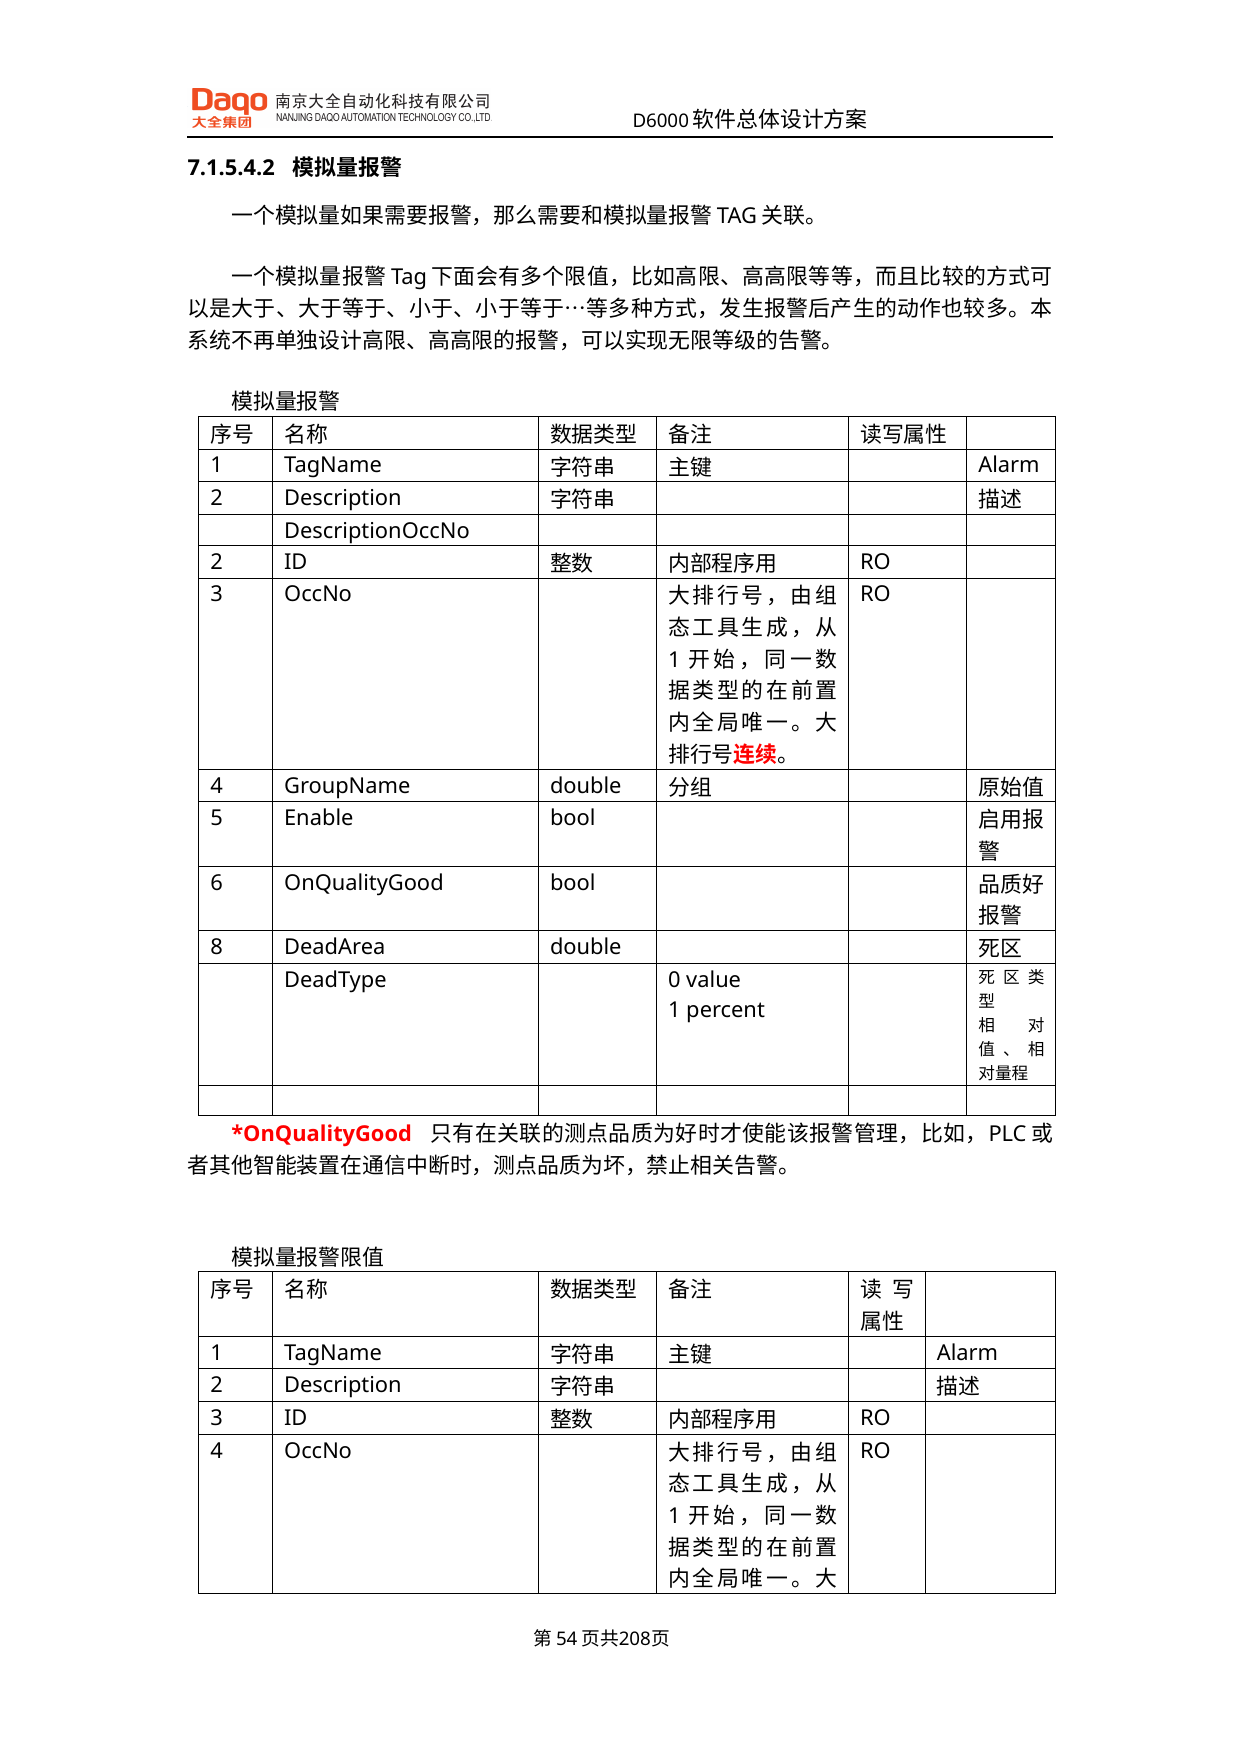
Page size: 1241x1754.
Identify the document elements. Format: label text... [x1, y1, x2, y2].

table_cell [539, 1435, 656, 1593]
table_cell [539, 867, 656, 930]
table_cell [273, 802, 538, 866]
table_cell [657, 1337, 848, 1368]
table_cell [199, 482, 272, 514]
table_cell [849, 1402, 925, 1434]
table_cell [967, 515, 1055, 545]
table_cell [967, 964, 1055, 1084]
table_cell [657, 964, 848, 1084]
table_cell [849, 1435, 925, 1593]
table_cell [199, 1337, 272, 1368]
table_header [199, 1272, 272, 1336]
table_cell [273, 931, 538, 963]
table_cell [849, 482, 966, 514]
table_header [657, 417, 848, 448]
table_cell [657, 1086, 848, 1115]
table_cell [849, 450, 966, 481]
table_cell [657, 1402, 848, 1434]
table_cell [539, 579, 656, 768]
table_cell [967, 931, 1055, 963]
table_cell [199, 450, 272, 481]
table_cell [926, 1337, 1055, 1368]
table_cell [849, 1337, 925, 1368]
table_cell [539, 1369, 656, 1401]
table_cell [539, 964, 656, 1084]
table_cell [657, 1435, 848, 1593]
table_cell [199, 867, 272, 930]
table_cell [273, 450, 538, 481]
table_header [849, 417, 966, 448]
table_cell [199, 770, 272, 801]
text 模拟量报警 [187, 384, 1053, 416]
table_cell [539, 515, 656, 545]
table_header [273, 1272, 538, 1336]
text 一个模拟量报警Tag下面会有多个限值，比如高限、高高限等等，而且比较的方式可以是大于、大于等于、小于、小于等于…等多种方式，发生报警后产生的动作也较多。本系统不再单独设计高限、高高限的报警，可以实现无限等级的告警。 [187, 259, 1053, 354]
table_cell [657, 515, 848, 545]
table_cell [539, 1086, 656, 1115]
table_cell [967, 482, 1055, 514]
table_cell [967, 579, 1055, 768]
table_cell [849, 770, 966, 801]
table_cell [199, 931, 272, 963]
subtitle 模拟量报警 [187, 150, 1053, 182]
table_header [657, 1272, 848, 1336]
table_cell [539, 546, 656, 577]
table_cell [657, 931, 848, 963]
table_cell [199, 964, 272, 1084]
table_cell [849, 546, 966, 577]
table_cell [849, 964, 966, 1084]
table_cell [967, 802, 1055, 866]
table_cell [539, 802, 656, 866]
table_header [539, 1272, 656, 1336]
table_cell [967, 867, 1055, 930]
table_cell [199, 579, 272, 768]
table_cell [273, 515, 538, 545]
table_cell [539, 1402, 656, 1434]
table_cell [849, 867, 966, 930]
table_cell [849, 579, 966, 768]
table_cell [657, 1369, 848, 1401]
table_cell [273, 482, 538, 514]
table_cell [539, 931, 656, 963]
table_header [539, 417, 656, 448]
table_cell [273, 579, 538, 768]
text 一个模拟量如果需要报警，那么需要和模拟量报警TAG关联。 [187, 198, 1053, 229]
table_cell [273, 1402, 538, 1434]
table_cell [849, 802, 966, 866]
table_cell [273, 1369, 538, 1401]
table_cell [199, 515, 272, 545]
text 模拟量报警限值 [187, 1239, 1053, 1271]
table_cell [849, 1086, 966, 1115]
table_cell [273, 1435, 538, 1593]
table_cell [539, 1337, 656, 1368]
text *OnQualityGood 只有在关联的测点品质为好时才使能该报警管理，比如，PLC或者其他智能装置在通信中断时，测点品质为坏，禁止相关告警。 [187, 1116, 1053, 1180]
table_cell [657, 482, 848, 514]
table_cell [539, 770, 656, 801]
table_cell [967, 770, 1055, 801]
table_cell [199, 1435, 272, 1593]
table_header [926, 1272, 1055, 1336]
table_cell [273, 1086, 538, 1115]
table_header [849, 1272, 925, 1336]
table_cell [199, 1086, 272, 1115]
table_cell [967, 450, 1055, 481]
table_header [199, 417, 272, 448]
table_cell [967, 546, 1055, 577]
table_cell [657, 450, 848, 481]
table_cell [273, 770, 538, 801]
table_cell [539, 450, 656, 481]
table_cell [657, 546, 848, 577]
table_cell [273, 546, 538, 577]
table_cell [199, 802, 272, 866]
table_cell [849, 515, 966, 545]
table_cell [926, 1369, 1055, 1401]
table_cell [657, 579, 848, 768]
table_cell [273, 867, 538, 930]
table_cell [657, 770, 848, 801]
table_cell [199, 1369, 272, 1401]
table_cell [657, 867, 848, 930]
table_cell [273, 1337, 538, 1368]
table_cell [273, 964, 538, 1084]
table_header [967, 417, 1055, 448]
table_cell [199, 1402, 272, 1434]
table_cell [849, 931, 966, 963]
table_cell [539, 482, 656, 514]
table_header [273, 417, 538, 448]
picture [187, 88, 492, 128]
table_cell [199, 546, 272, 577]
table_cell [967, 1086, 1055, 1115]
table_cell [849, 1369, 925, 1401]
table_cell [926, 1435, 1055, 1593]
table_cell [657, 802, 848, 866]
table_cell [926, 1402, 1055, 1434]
